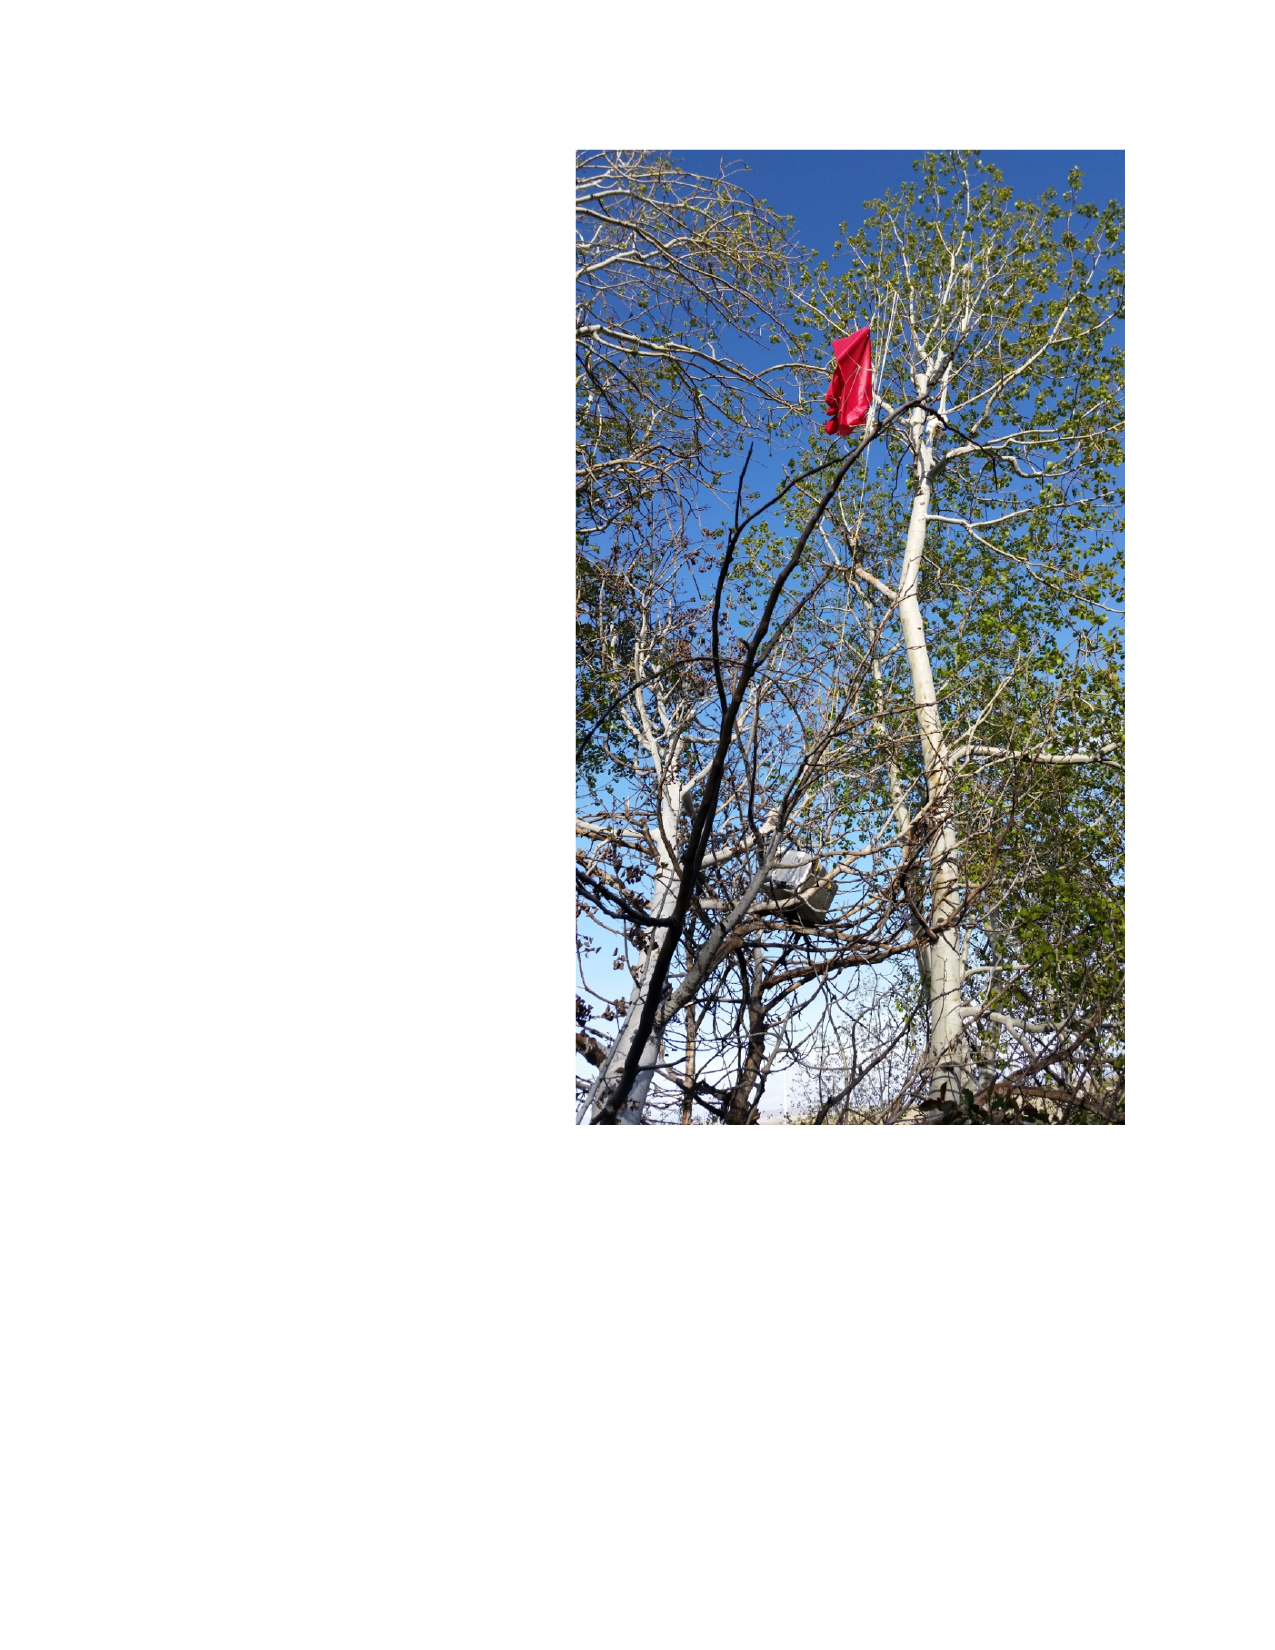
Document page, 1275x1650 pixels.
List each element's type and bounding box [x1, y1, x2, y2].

picture [576, 151, 1125, 1125]
